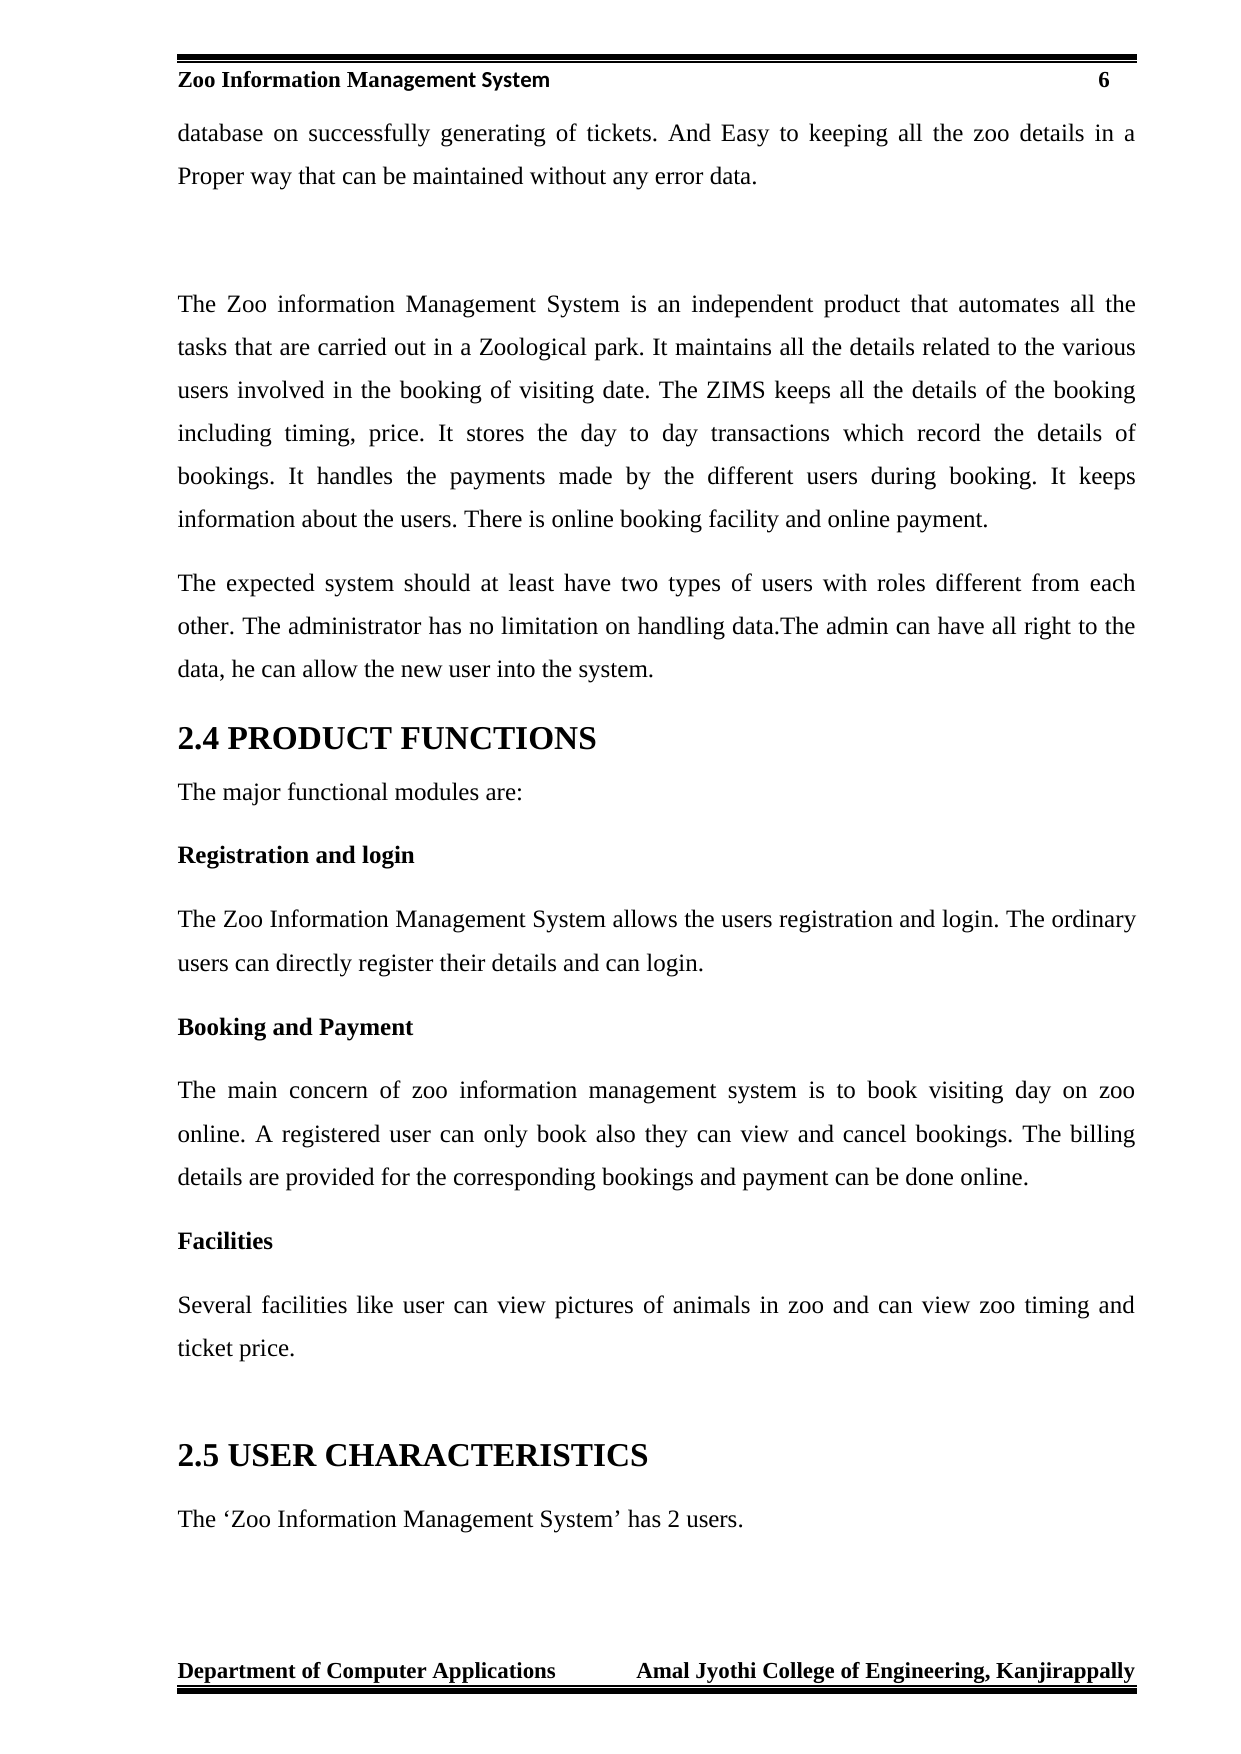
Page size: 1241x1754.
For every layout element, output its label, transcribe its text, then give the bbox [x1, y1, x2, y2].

text The Zoo information Management System is an independent product that automates all the tasks that are carried out in a Zoological park. It maintains all the details related to the various users involved in the booking of visiting date. The ZIMS keeps all the details of the booking including timing, price. It stores the day to day transactions which record the details of bookings. It handles the payments made by the different users during booking. It keeps information about the users. There is online booking facility and online payment. [177, 289, 1137, 533]
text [177, 118, 1137, 189]
text 2.4 PRODUCT FUNCTIONS [177, 718, 1137, 757]
text The ‘Zoo Information Management System’ has 2 users. [177, 1504, 1137, 1533]
text Facilities [177, 1226, 1137, 1254]
text 2.5 USER CHARACTERISTICS [177, 1435, 1137, 1473]
text Booking and Payment [177, 1012, 1137, 1040]
text The main concern of zoo information management system is to book visiting day on zoo online. A registered user can only book also they can view and cancel bookings. The billing details are provided for the corresponding bookings and payment can be done online. [177, 1076, 1137, 1191]
text Registration and login [177, 841, 1137, 869]
text The Zoo Information Management System allows the users registration and login. The ordinary users can directly register their details and can login. [177, 904, 1137, 976]
text The major functional modules are: [177, 777, 1137, 805]
text Several facilities like user can view pictures of animals in zoo and can view zoo timing and ticket price. [177, 1290, 1137, 1362]
text The expected system should at least have two types of users with roles different from each other. The administrator has no limitation on handling data.The admin can have all right to the data, he can allow the new user into the system. [177, 568, 1137, 683]
